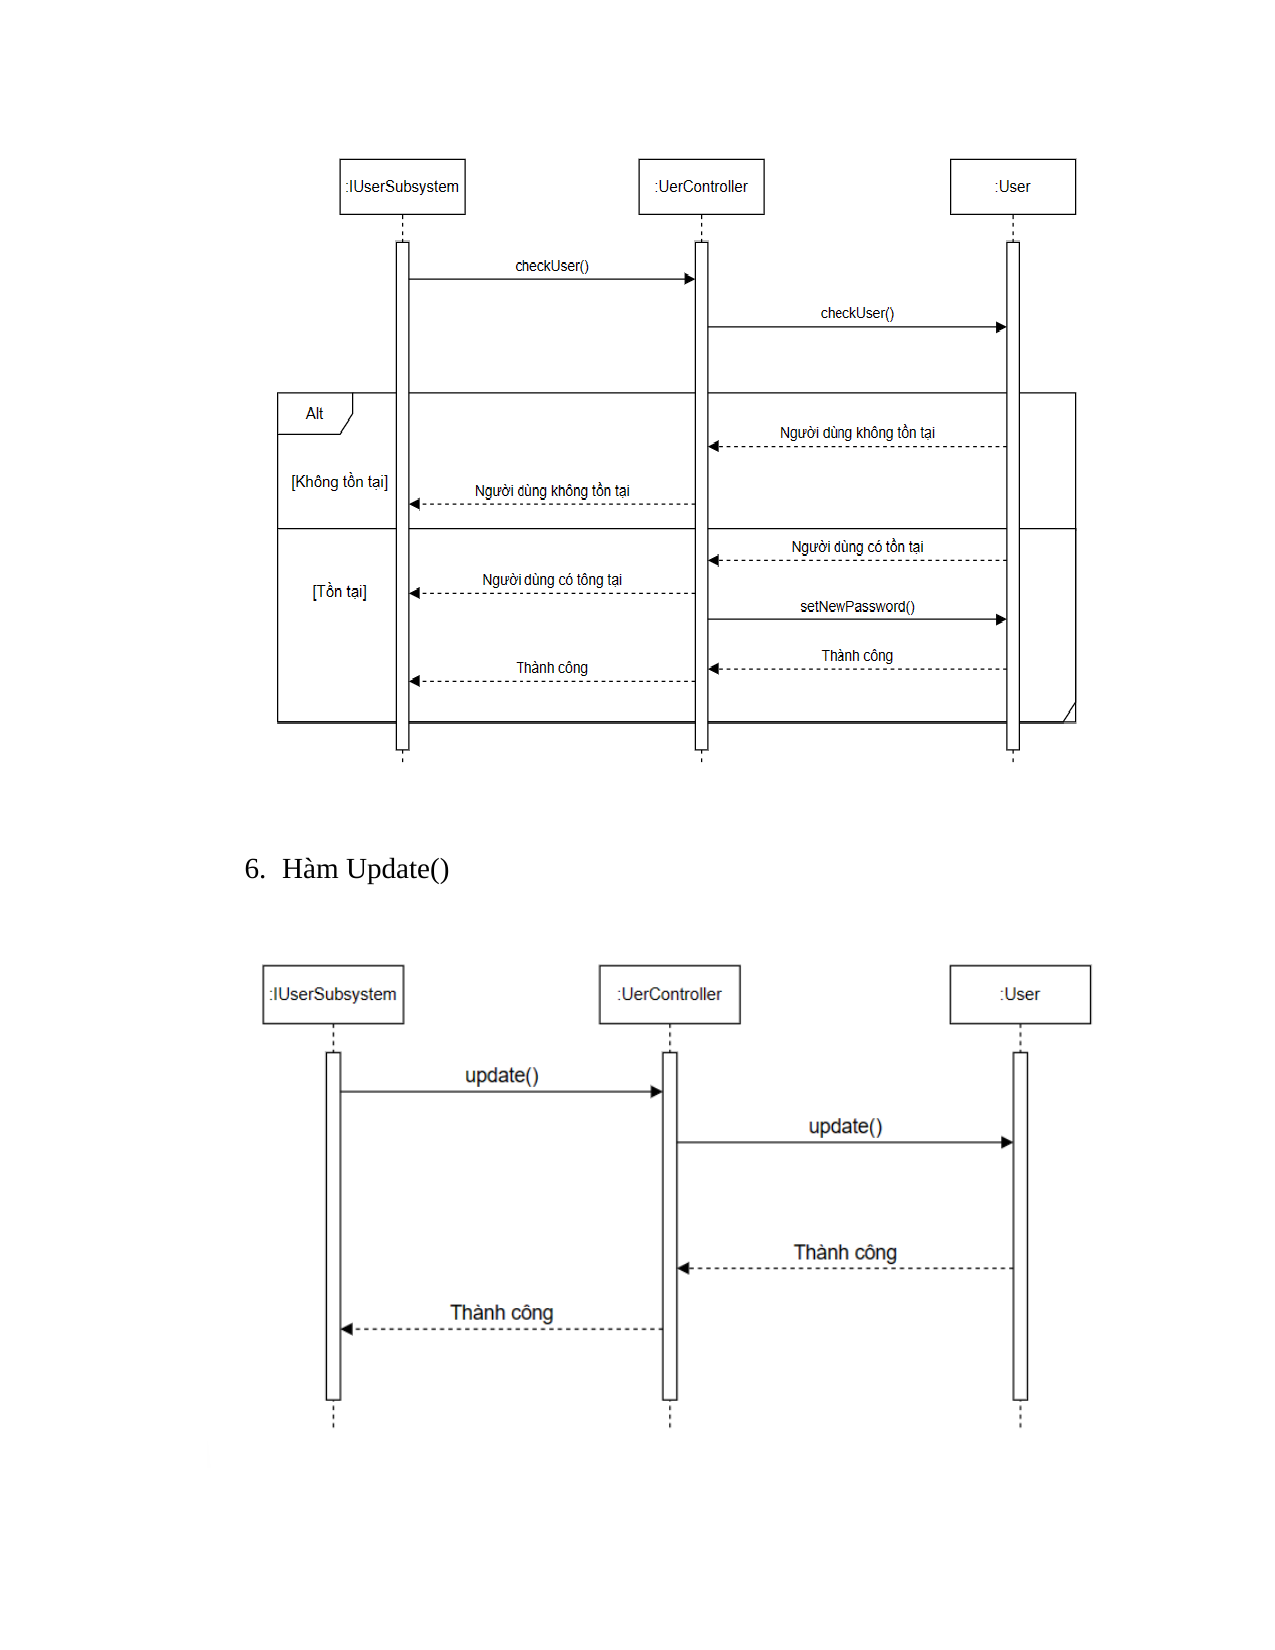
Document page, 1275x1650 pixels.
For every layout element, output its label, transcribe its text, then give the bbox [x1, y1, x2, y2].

list Hàm Update() [244, 851, 1157, 885]
picture [206, 904, 1154, 1468]
picture [206, 118, 1154, 780]
